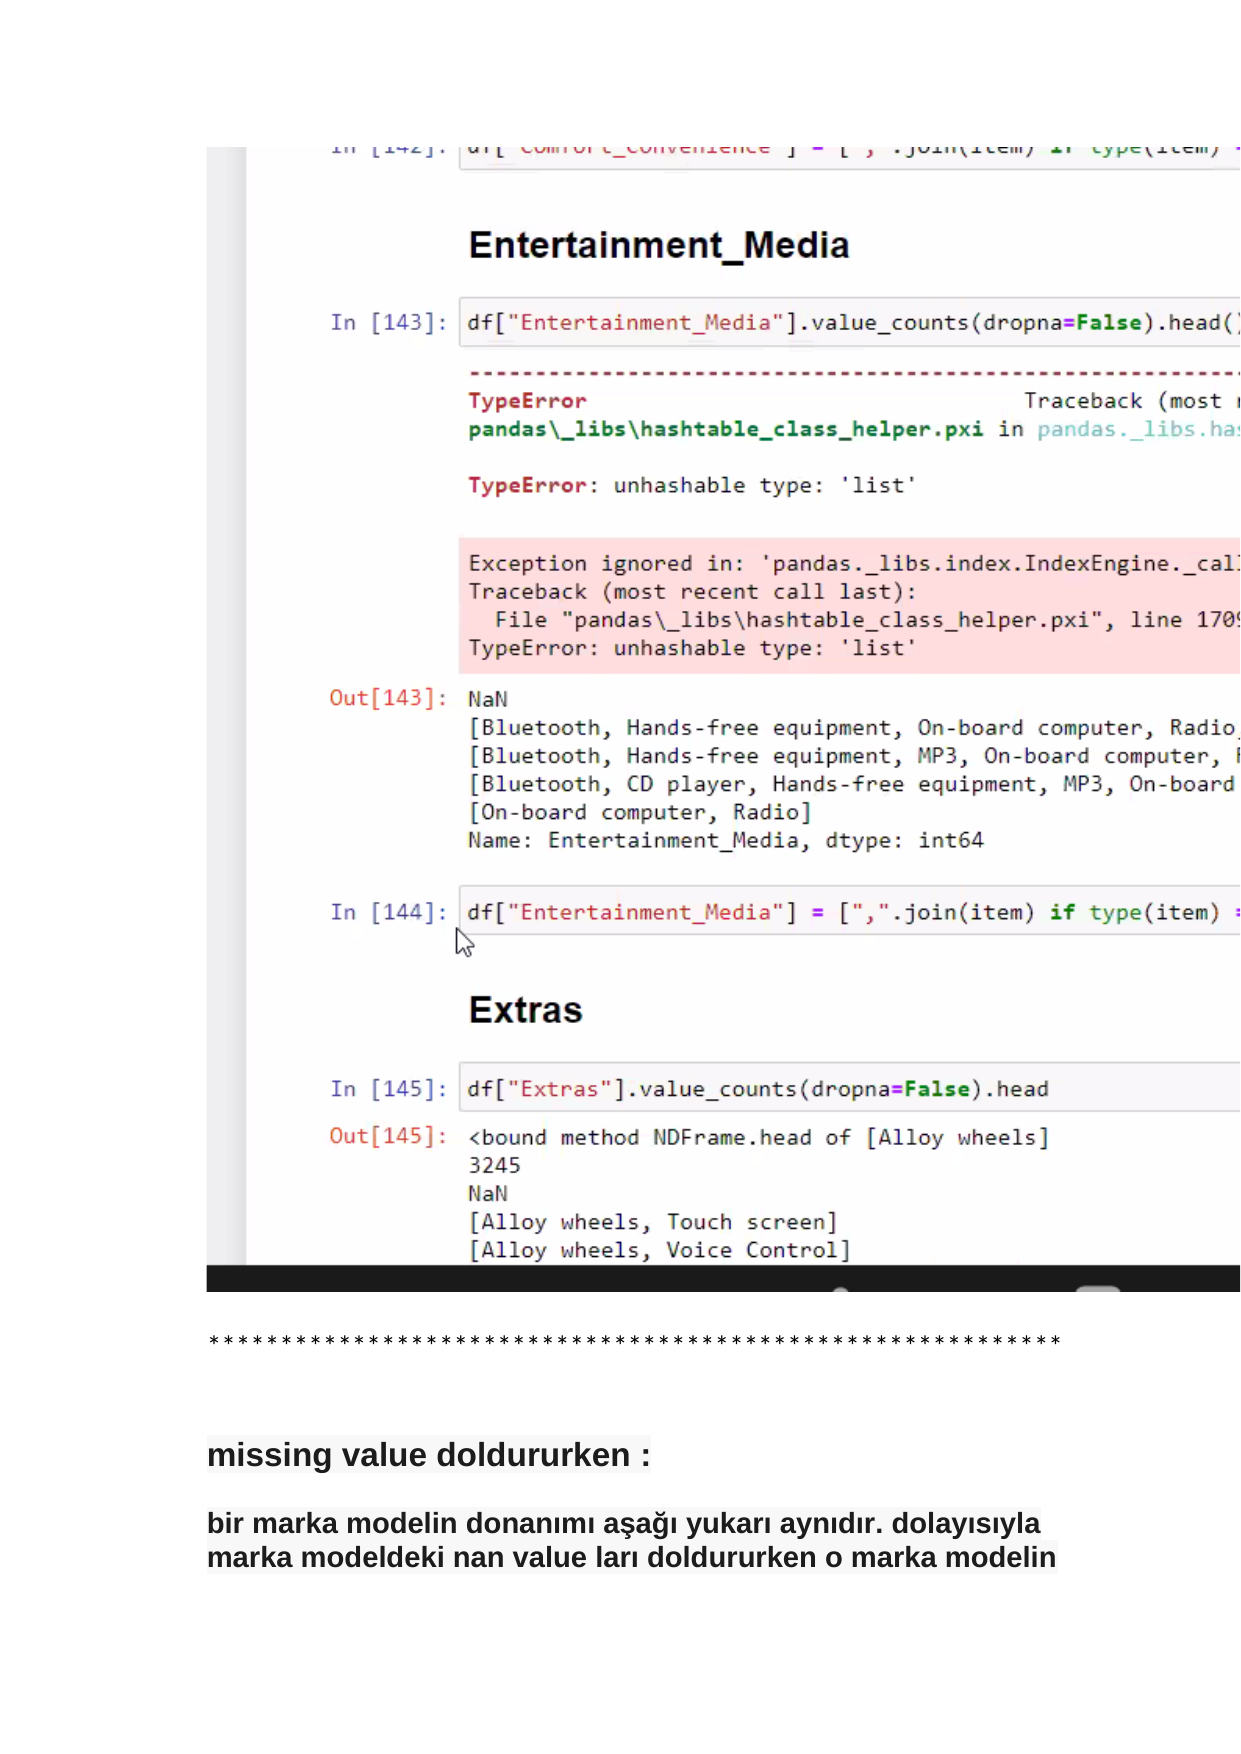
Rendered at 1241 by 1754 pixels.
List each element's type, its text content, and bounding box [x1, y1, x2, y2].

text *********************************************************** [207, 1328, 1093, 1363]
text missing value doldururken : [207, 1434, 1093, 1473]
picture [206, 147, 1241, 1292]
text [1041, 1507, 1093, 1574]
